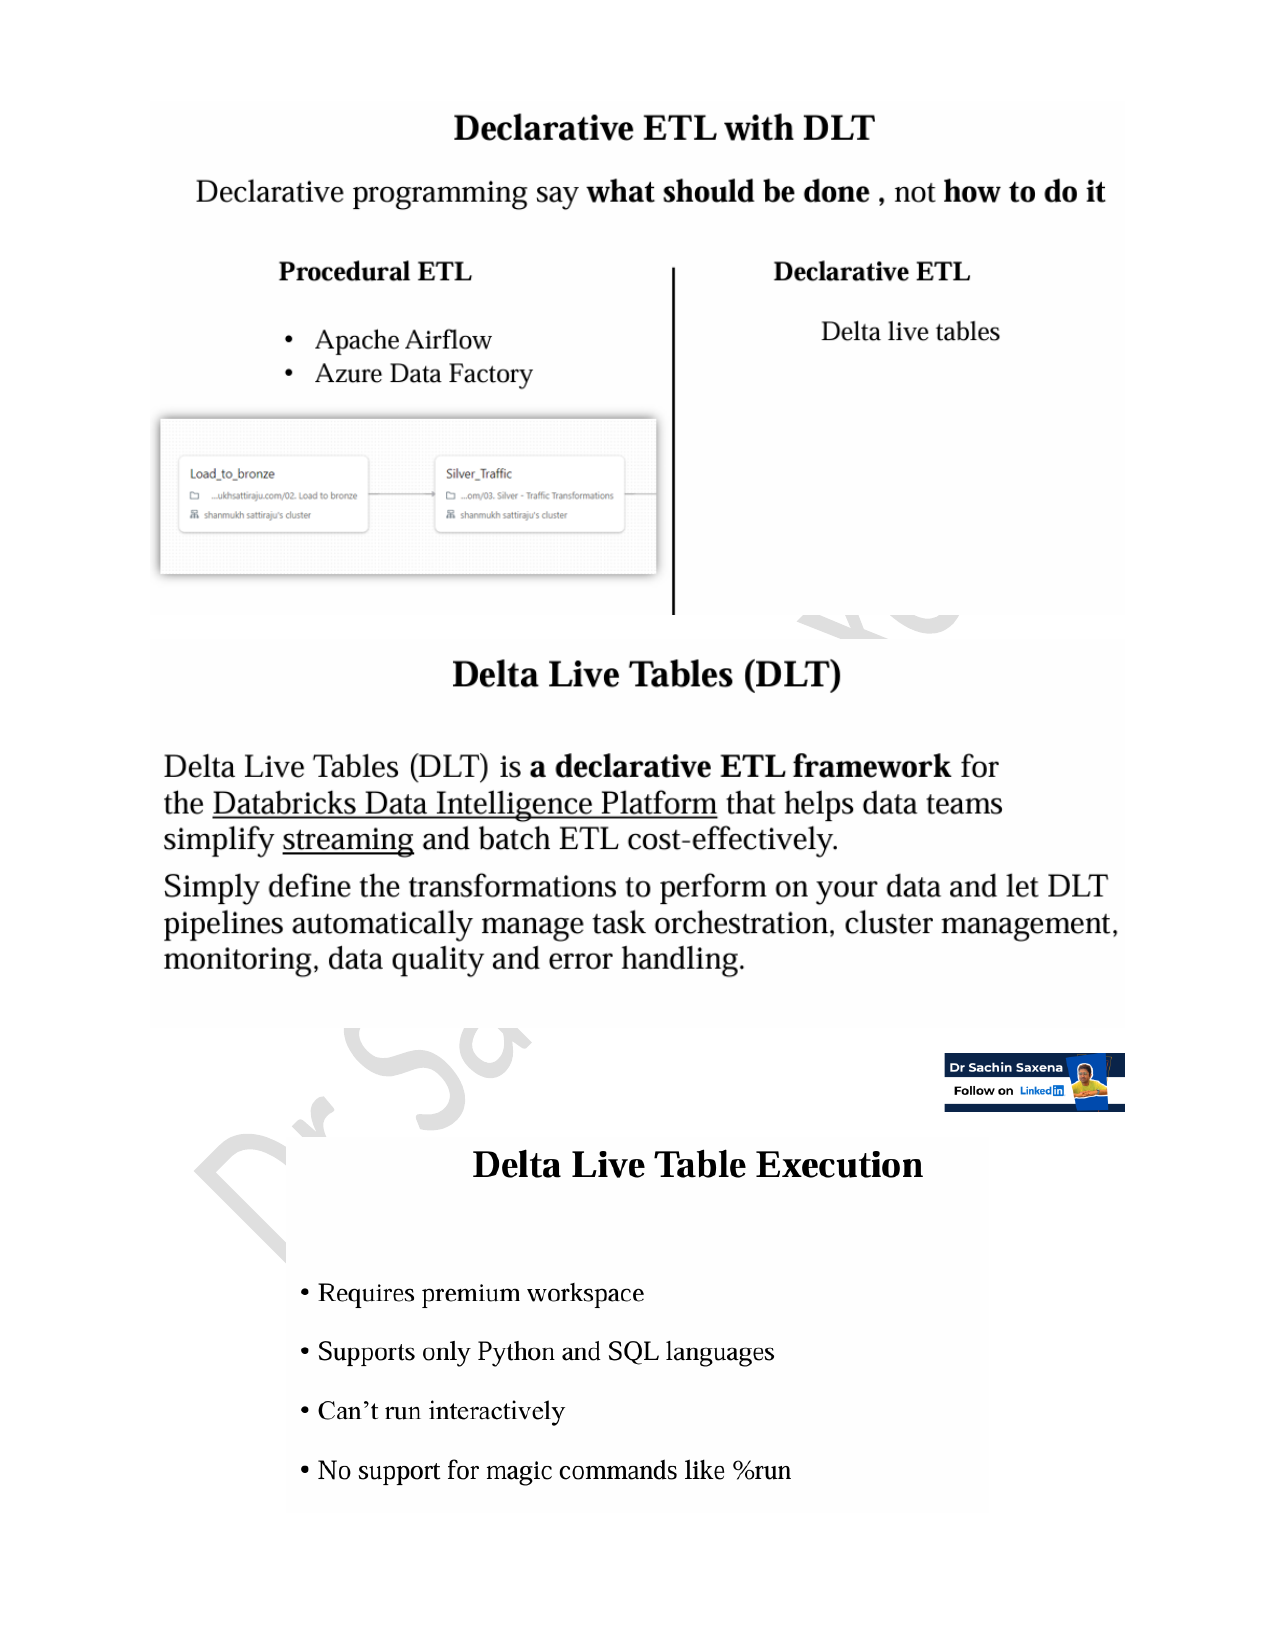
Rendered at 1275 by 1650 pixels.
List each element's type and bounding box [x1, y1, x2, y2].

picture [286, 1137, 990, 1513]
picture [150, 101, 1125, 615]
picture [150, 639, 1125, 1028]
picture [944, 1053, 1125, 1112]
